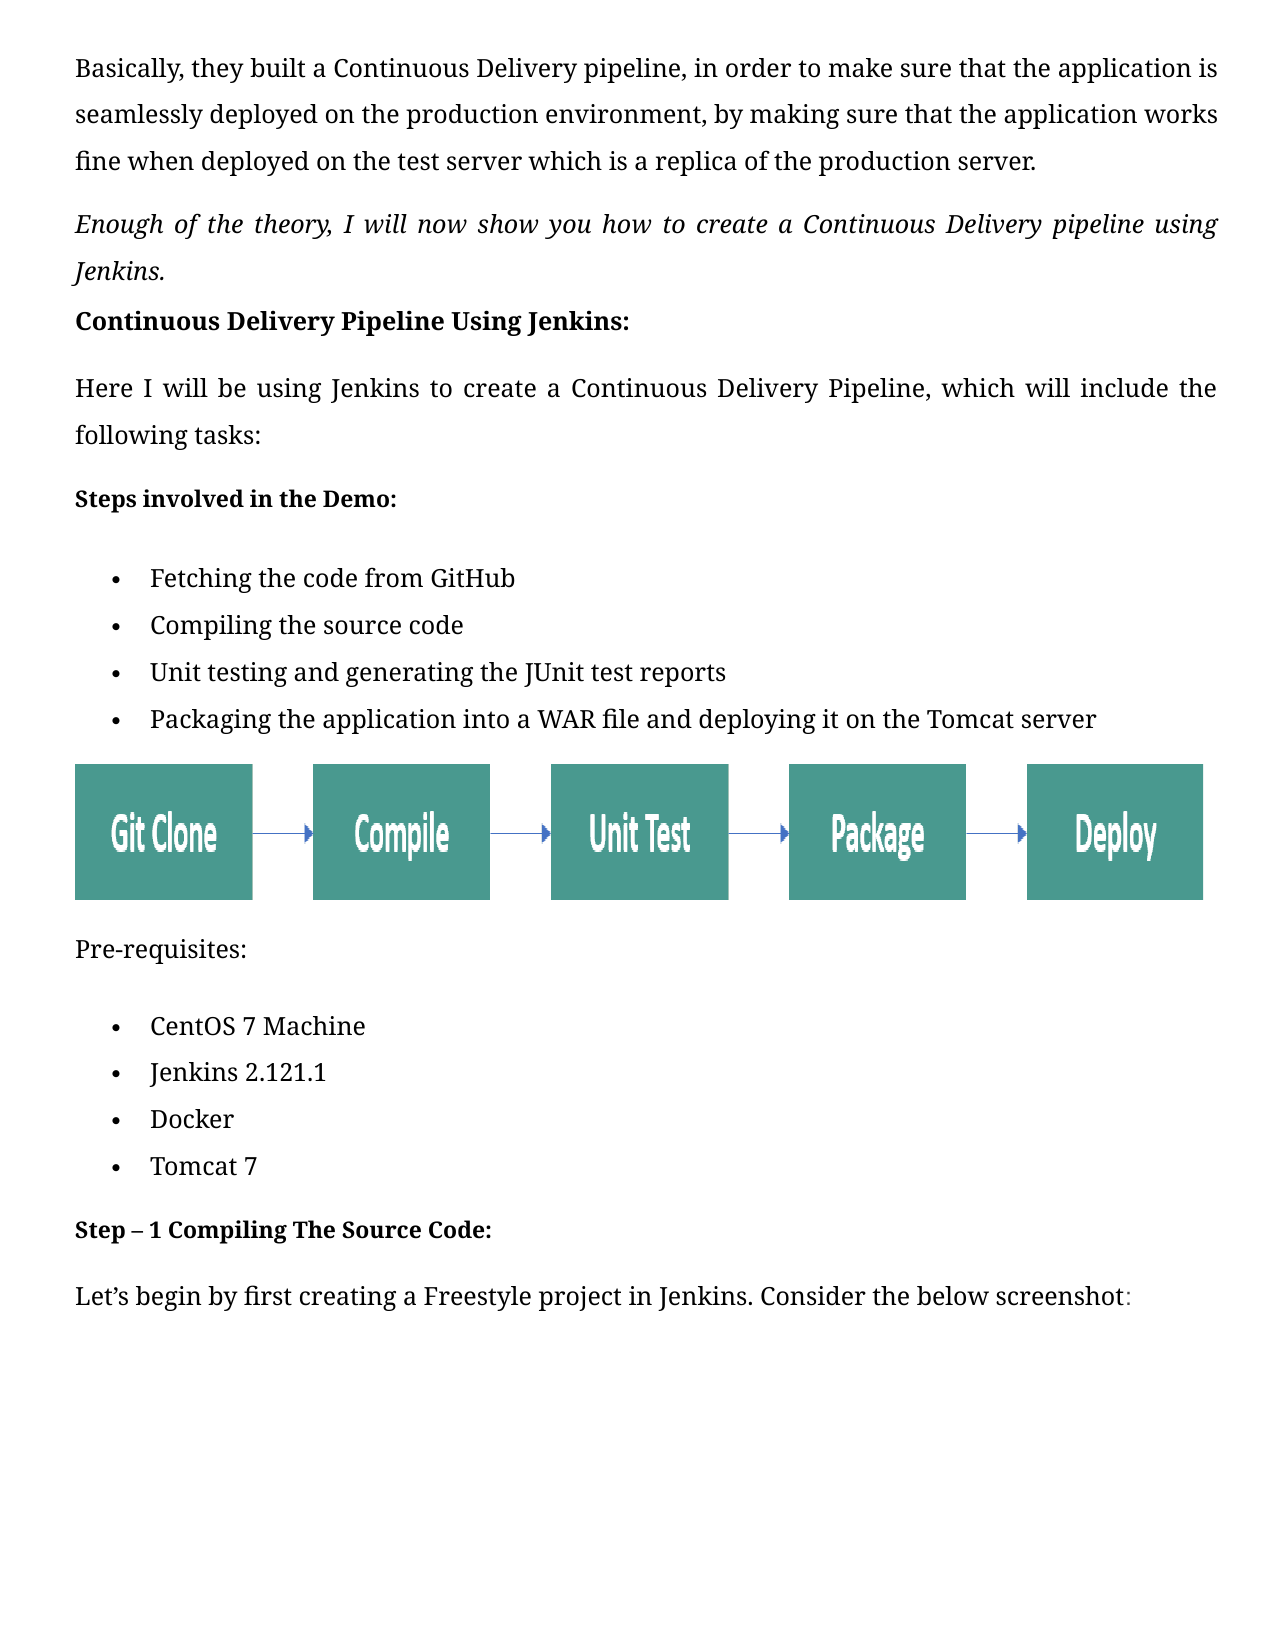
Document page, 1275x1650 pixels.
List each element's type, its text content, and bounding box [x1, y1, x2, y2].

subtitle Continuous Delivery Pipeline Using Jenkins: [75, 303, 1219, 337]
text Here I will be using Jenkins to create a Continuous Delivery Pipeline, which will include the following tasks: [75, 358, 1219, 452]
text Enough of the theory, I will now show you how to create a Continuous Delivery pipeline using Jenkins. [75, 194, 1219, 287]
list Tomcat 7 [112, 1136, 1219, 1183]
text Let’s begin by first creating a Freestyle project in Jenkins. Consider the below screenshot: [75, 1266, 1219, 1313]
list CentOS 7 Machine [112, 995, 1219, 1042]
text Pre-requisites: [75, 919, 1219, 966]
list Docker [112, 1089, 1219, 1136]
list Unit testing and generating the JUnit test reports [112, 642, 1219, 689]
subtitle Step – 1 Compiling The Source Code: [75, 1214, 1219, 1245]
list Packaging the application into a WAR file and deploying it on the Tomcat server [112, 689, 1219, 736]
text Basically, they built a Continuous Delivery pipeline, in order to make sure that the application is seamlessly deployed on the production environment, by making sure that the application works fine when deployed on the test server which is a replica of the production server. [75, 37, 1219, 178]
list Fetching the code from GitHub [112, 548, 1219, 595]
subtitle Steps involved in the Demo: [75, 483, 1219, 514]
list Compiling the source code [112, 595, 1219, 642]
list Jenkins 2.121.1 [112, 1042, 1219, 1089]
picture [75, 764, 1204, 904]
